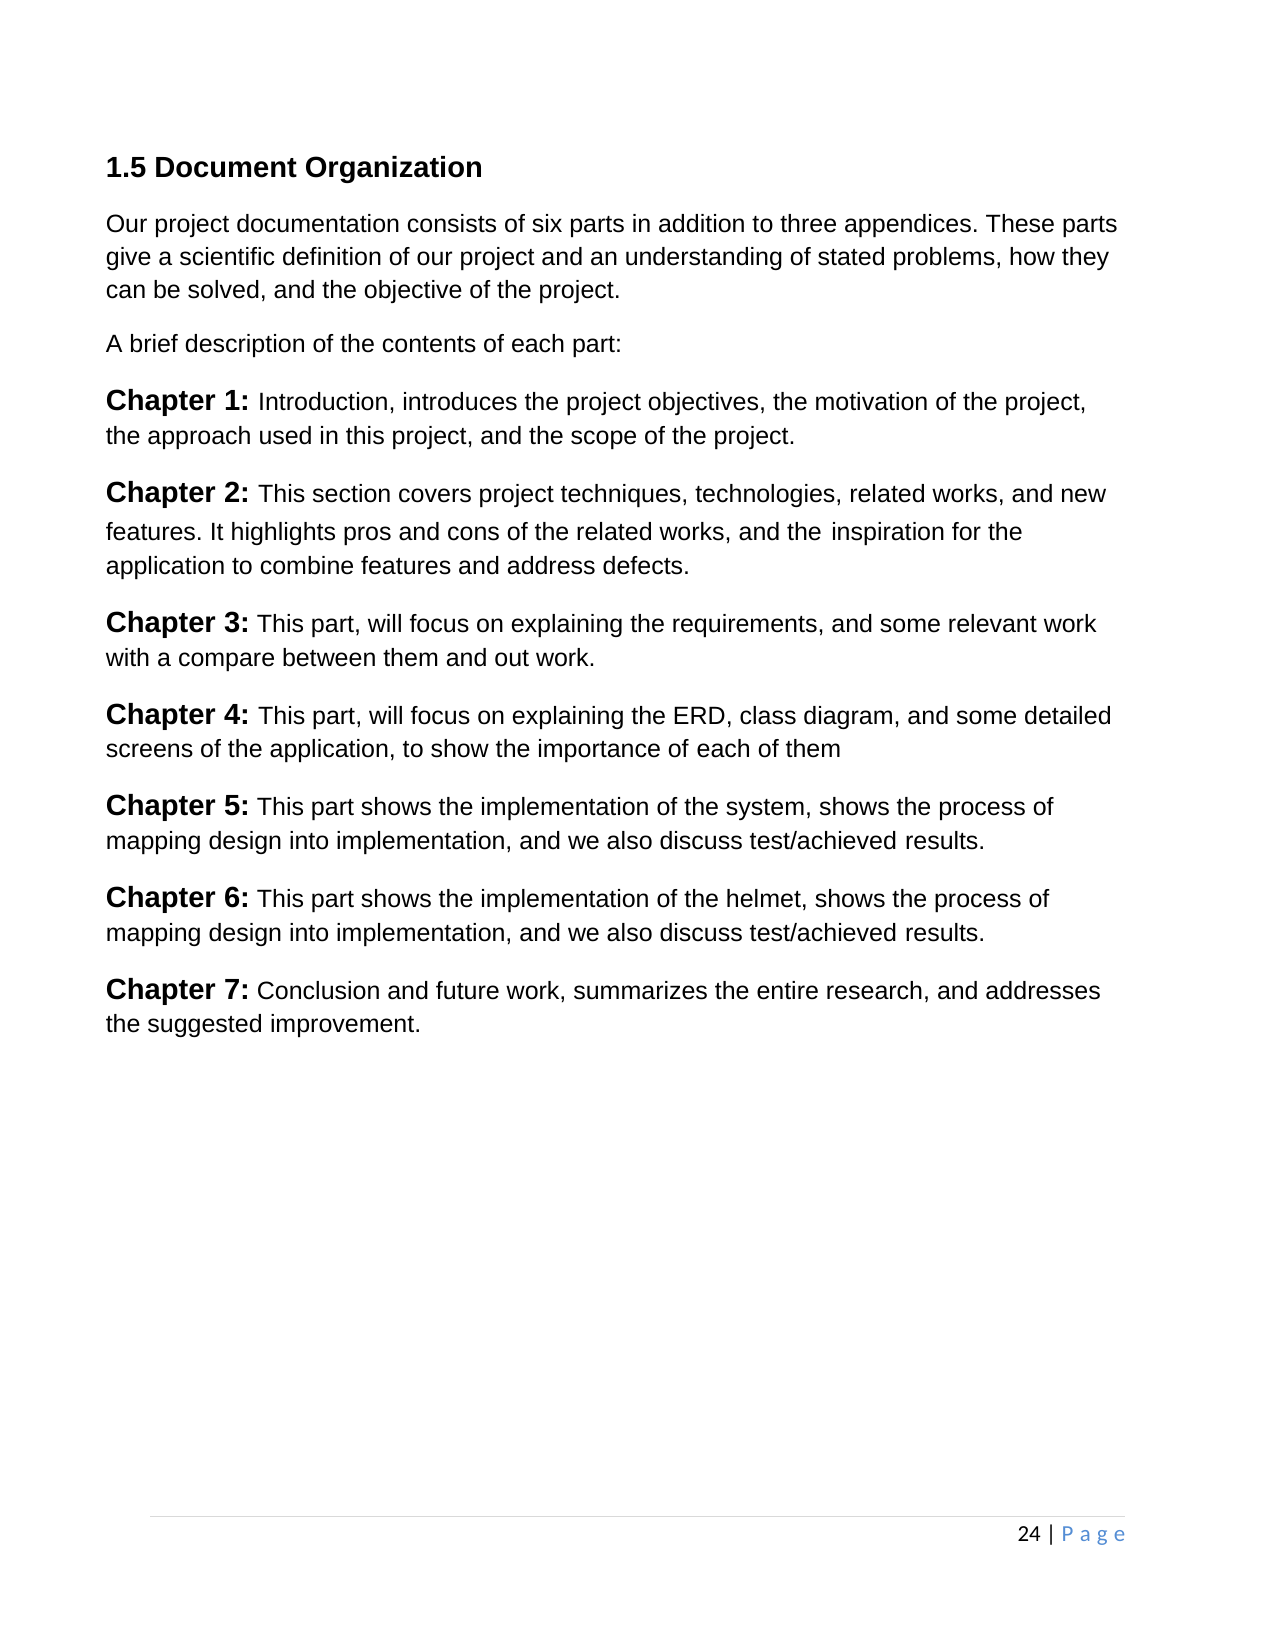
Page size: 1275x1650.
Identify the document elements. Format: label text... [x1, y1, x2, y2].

text Chapter 4: This part, will focus on explaining the ERD, class diagram, and some detailed screens of the application, to show the importance of each of them [106, 697, 1125, 763]
text Chapter 5: This part shows the implementation of the system, shows the process of mapping design into implementation, and we also discuss test/achieved results. [106, 788, 1125, 855]
text Our project documentation consists of six parts in addition to three appendices. These parts give a scientific definition of our project and an understanding of stated problems, how they can be solved, and the objective of the project. [106, 209, 1125, 304]
text Chapter 2: This section covers project techniques, technologies, related works, and new features. It highlights pros and cons of the related works, and the inspiration for the application to combine features and address defects. [106, 475, 1125, 580]
text A brief description of the contents of each part: [106, 329, 1125, 358]
text Chapter 6: This part shows the implementation of the helmet, shows the process of mapping design into implementation, and we also discuss test/achieved results. [106, 880, 1125, 947]
text Chapter 7: Conclusion and future work, summarizes the entire research, and addresses the suggested improvement. [106, 972, 1125, 1038]
text 1.5 Document Organization [106, 150, 1125, 183]
text Chapter 1: Introduction, introduces the project objectives, the motivation of the project, the approach used in this project, and the scope of the project. [106, 383, 1125, 450]
text Chapter 3: This part, will focus on explaining the requirements, and some relevant work with a compare between them and out work. [106, 605, 1125, 672]
